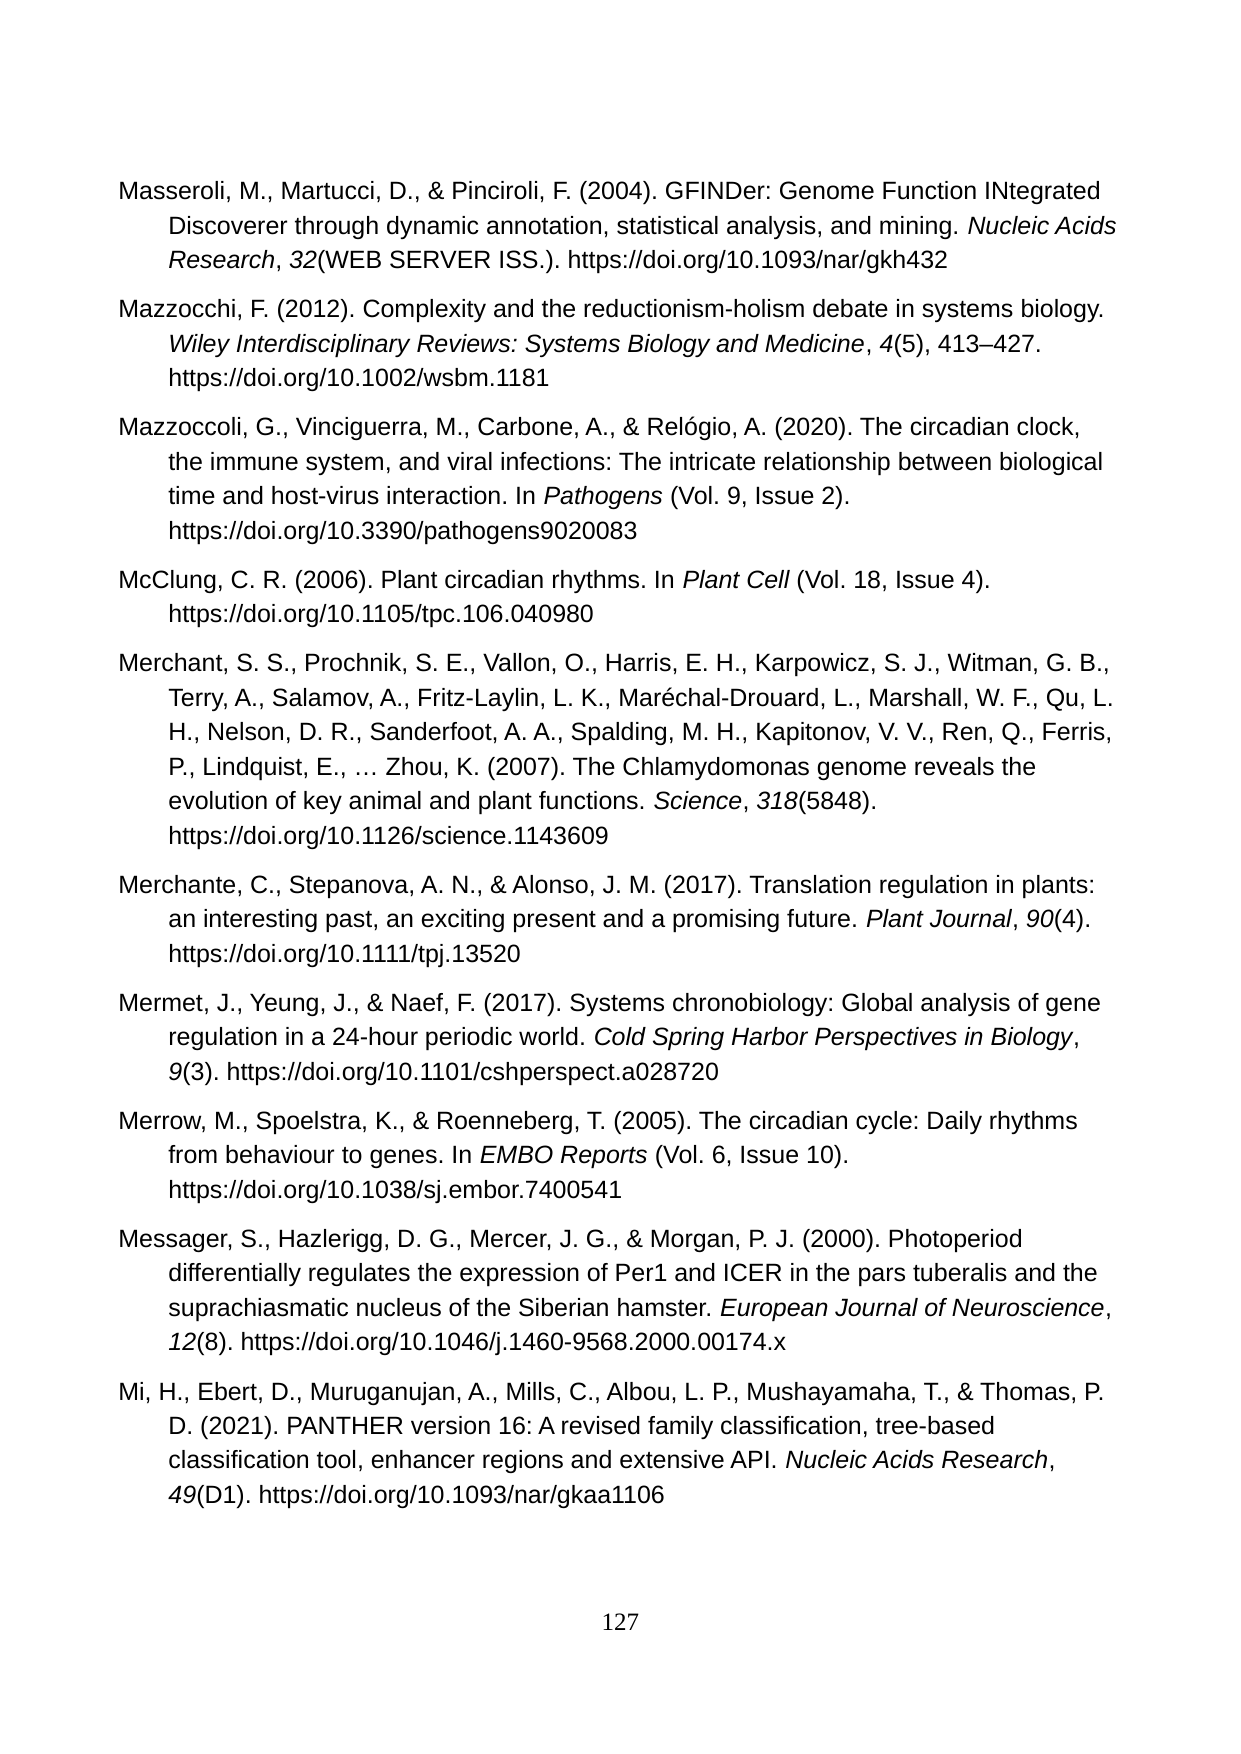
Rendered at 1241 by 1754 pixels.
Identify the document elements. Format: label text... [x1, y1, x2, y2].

text Mazzocchi, F. (2012). Complexity and the reductionism-holism debate in systems biology. Wiley Interdisciplinary Reviews: Systems Biology and Medicine, 4(5), 413–427. https://doi.org/10.1002/wsbm.1181 [118, 294, 1122, 392]
text Mermet, J., Yeung, J., & Naef, F. (2017). Systems chronobiology: Global analysis of gene regulation in a 24-hour periodic world. Cold Spring Harbor Perspectives in Biology, 9(3). https://doi.org/10.1101/cshperspect.a028720 [118, 988, 1122, 1086]
text Masseroli, M., Martucci, D., & Pinciroli, F. (2004). GFINDer: Genome Function INtegrated Discoverer through dynamic annotation, statistical analysis, and mining. Nucleic Acids Research, 32(WEB SERVER ISS.). https://doi.org/10.1093/nar/gkh432 [118, 176, 1122, 274]
text Messager, S., Hazlerigg, D. G., Mercer, J. G., & Morgan, P. J. (2000). Photoperiod differentially regulates the expression of Per1 and ICER in the pars tuberalis and the suprachiasmatic nucleus of the Siberian hamster. European Journal of Neuroscience, 12(8). https://doi.org/10.1046/j.1460-9568.2000.00174.x [118, 1224, 1122, 1356]
text Mi, H., Ebert, D., Muruganujan, A., Mills, C., Albou, L. P., Mushayamaha, T., & Thomas, P. D. (2021). PANTHER version 16: A revised family classification, tree-based classification tool, enhancer regions and extensive API. Nucleic Acids Research, 49(D1). https://doi.org/10.1093/nar/gkaa1106 [118, 1376, 1122, 1509]
text Mazzoccoli, G., Vinciguerra, M., Carbone, A., & Relógio, A. (2020). The circadian clock, the immune system, and viral infections: The intricate relationship between biological time and host-virus interaction. In Pathogens (Vol. 9, Issue 2). https://doi.org/10.3390/pathogens9020083 [118, 412, 1122, 544]
text McClung, C. R. (2006). Plant circadian rhythms. In Plant Cell (Vol. 18, Issue 4). https://doi.org/10.1105/tpc.106.040980 [118, 565, 1122, 628]
text Merchante, C., Stepanova, A. N., & Alonso, J. M. (2017). Translation regulation in plants: an interesting past, an exciting present and a promising future. Plant Journal, 90(4). https://doi.org/10.1111/tpj.13520 [118, 870, 1122, 968]
text Merchant, S. S., Prochnik, S. E., Vallon, O., Harris, E. H., Karpowicz, S. J., Witman, G. B., Terry, A., Salamov, A., Fritz-Laylin, L. K., Maréchal-Drouard, L., Marshall, W. F., Qu, L. H., Nelson, D. R., Sanderfoot, A. A., Spalding, M. H., Kapitonov, V. V., Ren, Q., Ferris, P., Lindquist, E., … Zhou, K. (2007). The Chlamydomonas genome reveals the evolution of key animal and plant functions. Science, 318(5848). https://doi.org/10.1126/science.1143609 [118, 648, 1122, 849]
text Merrow, M., Spoelstra, K., & Roenneberg, T. (2005). The circadian cycle: Daily rhythms from behaviour to genes. In EMBO Reports (Vol. 6, Issue 10). https://doi.org/10.1038/sj.embor.7400541 [118, 1106, 1122, 1204]
